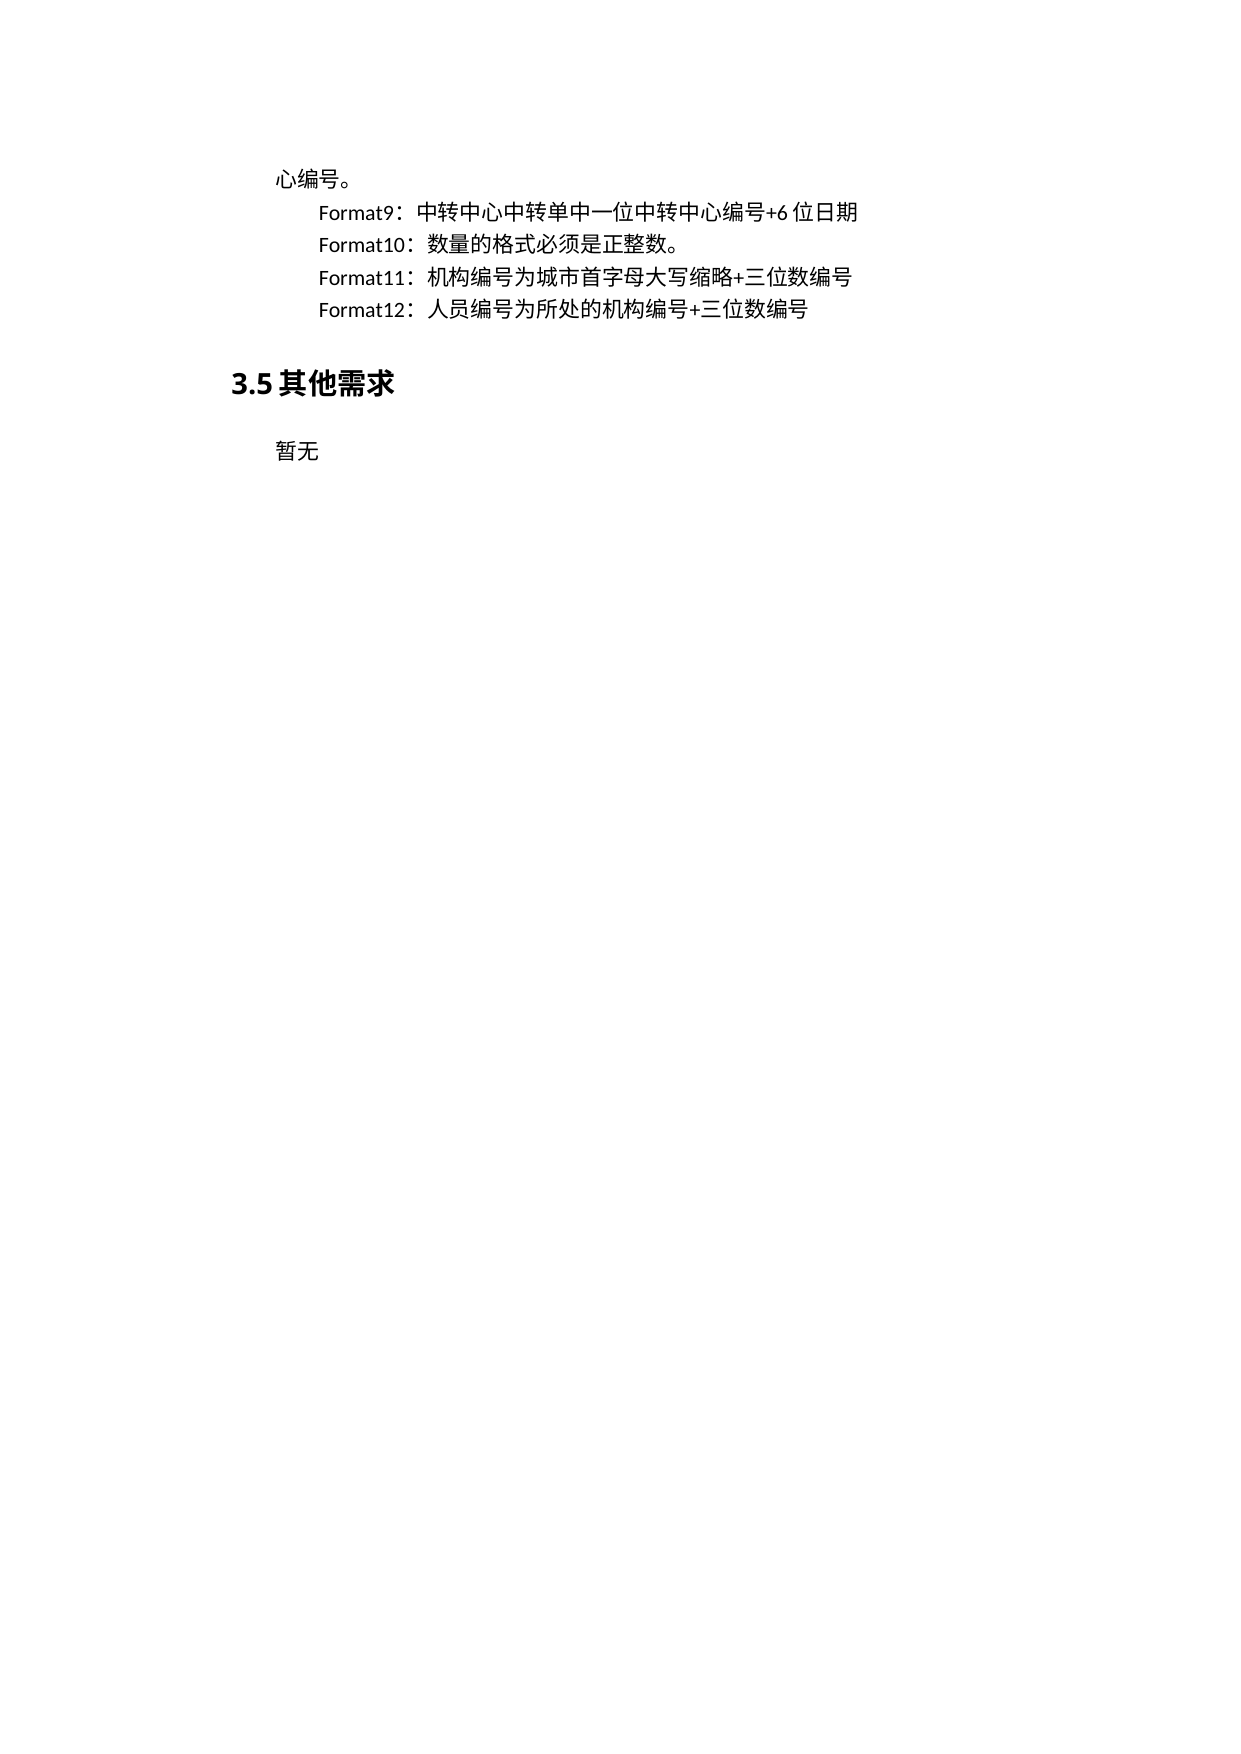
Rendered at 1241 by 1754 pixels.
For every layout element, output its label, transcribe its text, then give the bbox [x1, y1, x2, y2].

text 暂无 [187, 433, 1053, 466]
text Format9：中转中心中转单中一位中转中心编号+6位日期 [275, 194, 1053, 227]
text Format10：数量的格式必须是正整数。 [275, 227, 1053, 259]
text Format12：人员编号为所处的机构编号+三位数编号 [275, 292, 1053, 324]
text Format11：机构编号为城市首字母大写缩略+三位数编号 [275, 259, 1053, 292]
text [275, 162, 1053, 194]
subtitle 3.5其他需求 [187, 349, 1053, 414]
